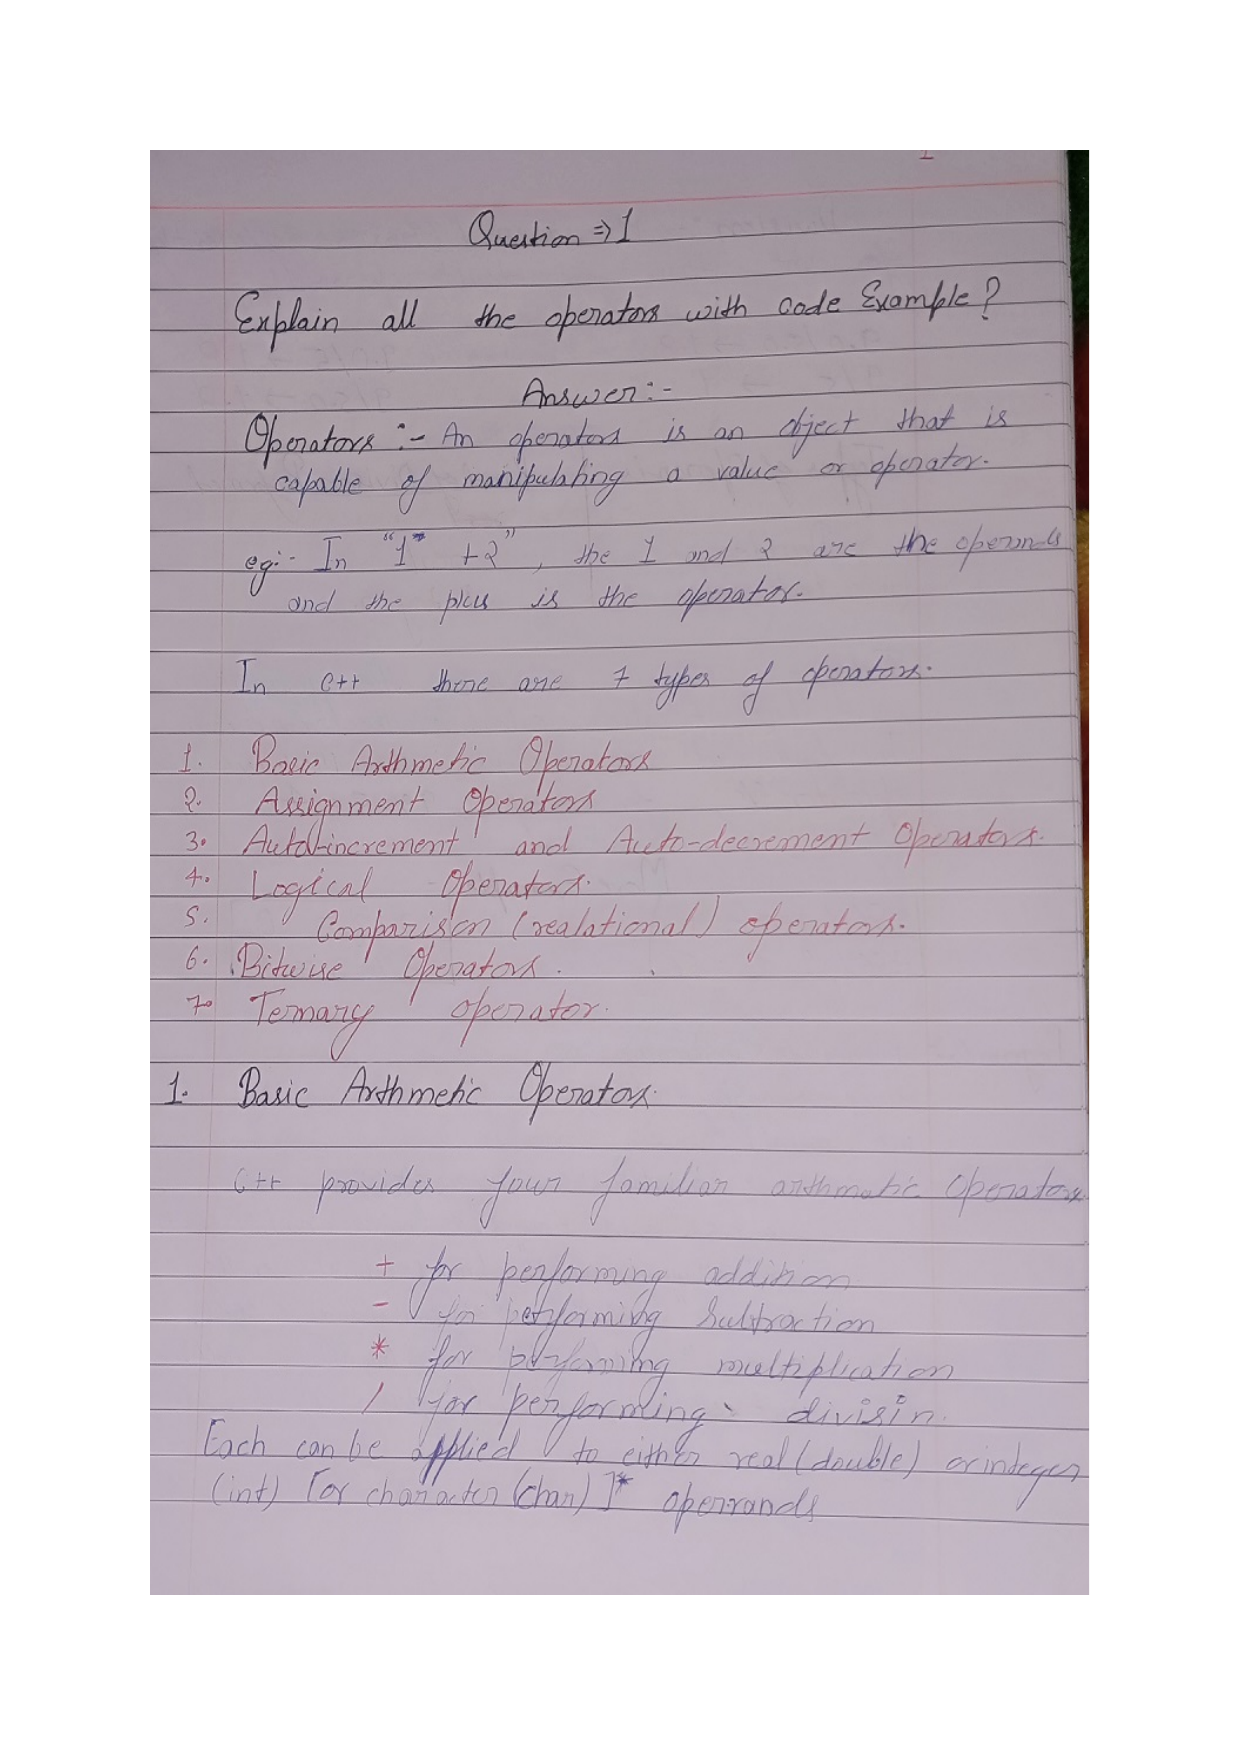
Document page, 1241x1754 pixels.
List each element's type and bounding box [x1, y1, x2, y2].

picture [150, 150, 1090, 1595]
